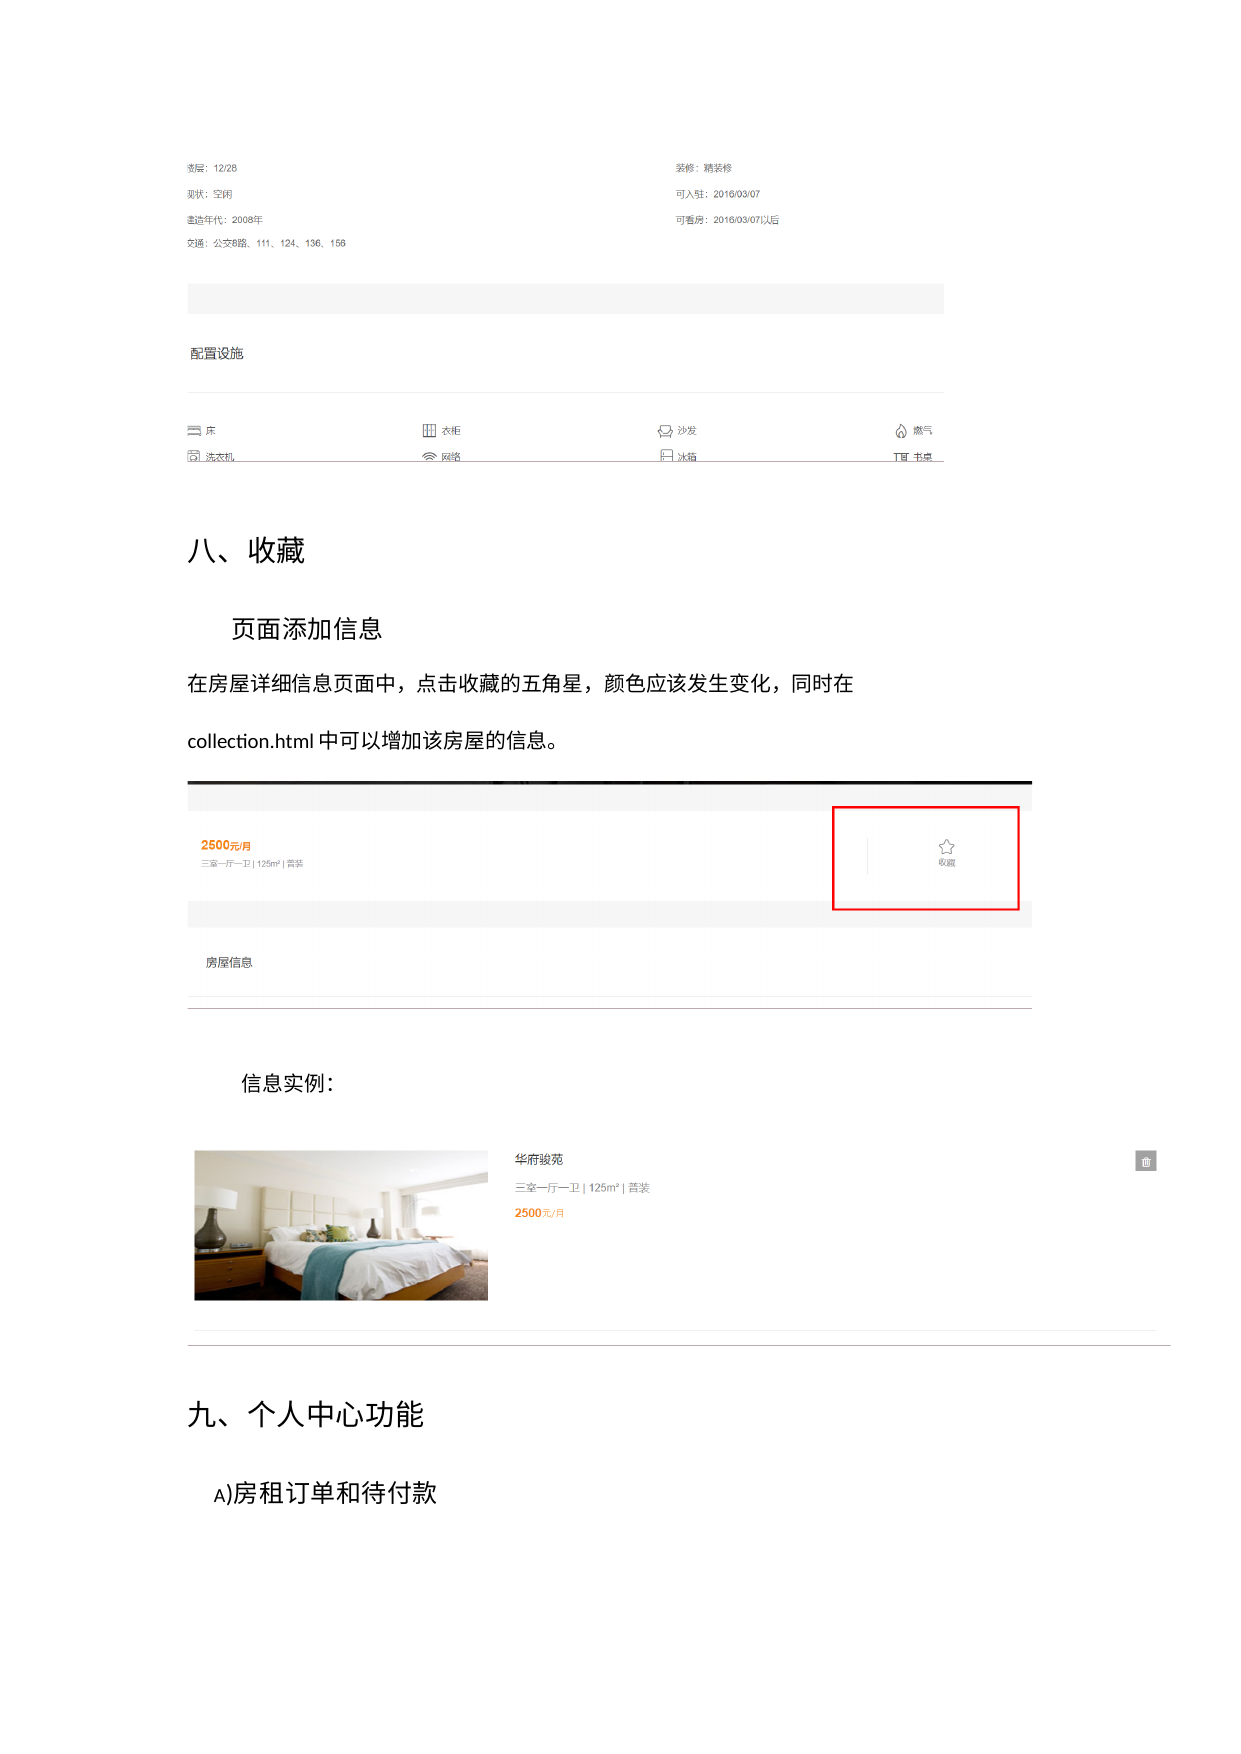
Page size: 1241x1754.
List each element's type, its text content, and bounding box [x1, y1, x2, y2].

text 在房屋详细信息页面中，点击收藏的五角星，颜色应该发生变化，同时在 [187, 666, 1053, 698]
text 信息实例： [187, 1066, 1053, 1098]
subtitle 八、收藏 [187, 516, 1053, 581]
subtitle 九、个人中心功能 [187, 1380, 1053, 1445]
subtitle 页面添加信息 [187, 595, 1053, 660]
picture [187, 162, 945, 463]
subtitle a)房租订单和待付款 [187, 1459, 1053, 1524]
picture [187, 781, 1033, 1010]
picture [187, 1123, 1171, 1347]
text collection.html中可以增加该房屋的信息。 [187, 723, 1053, 756]
